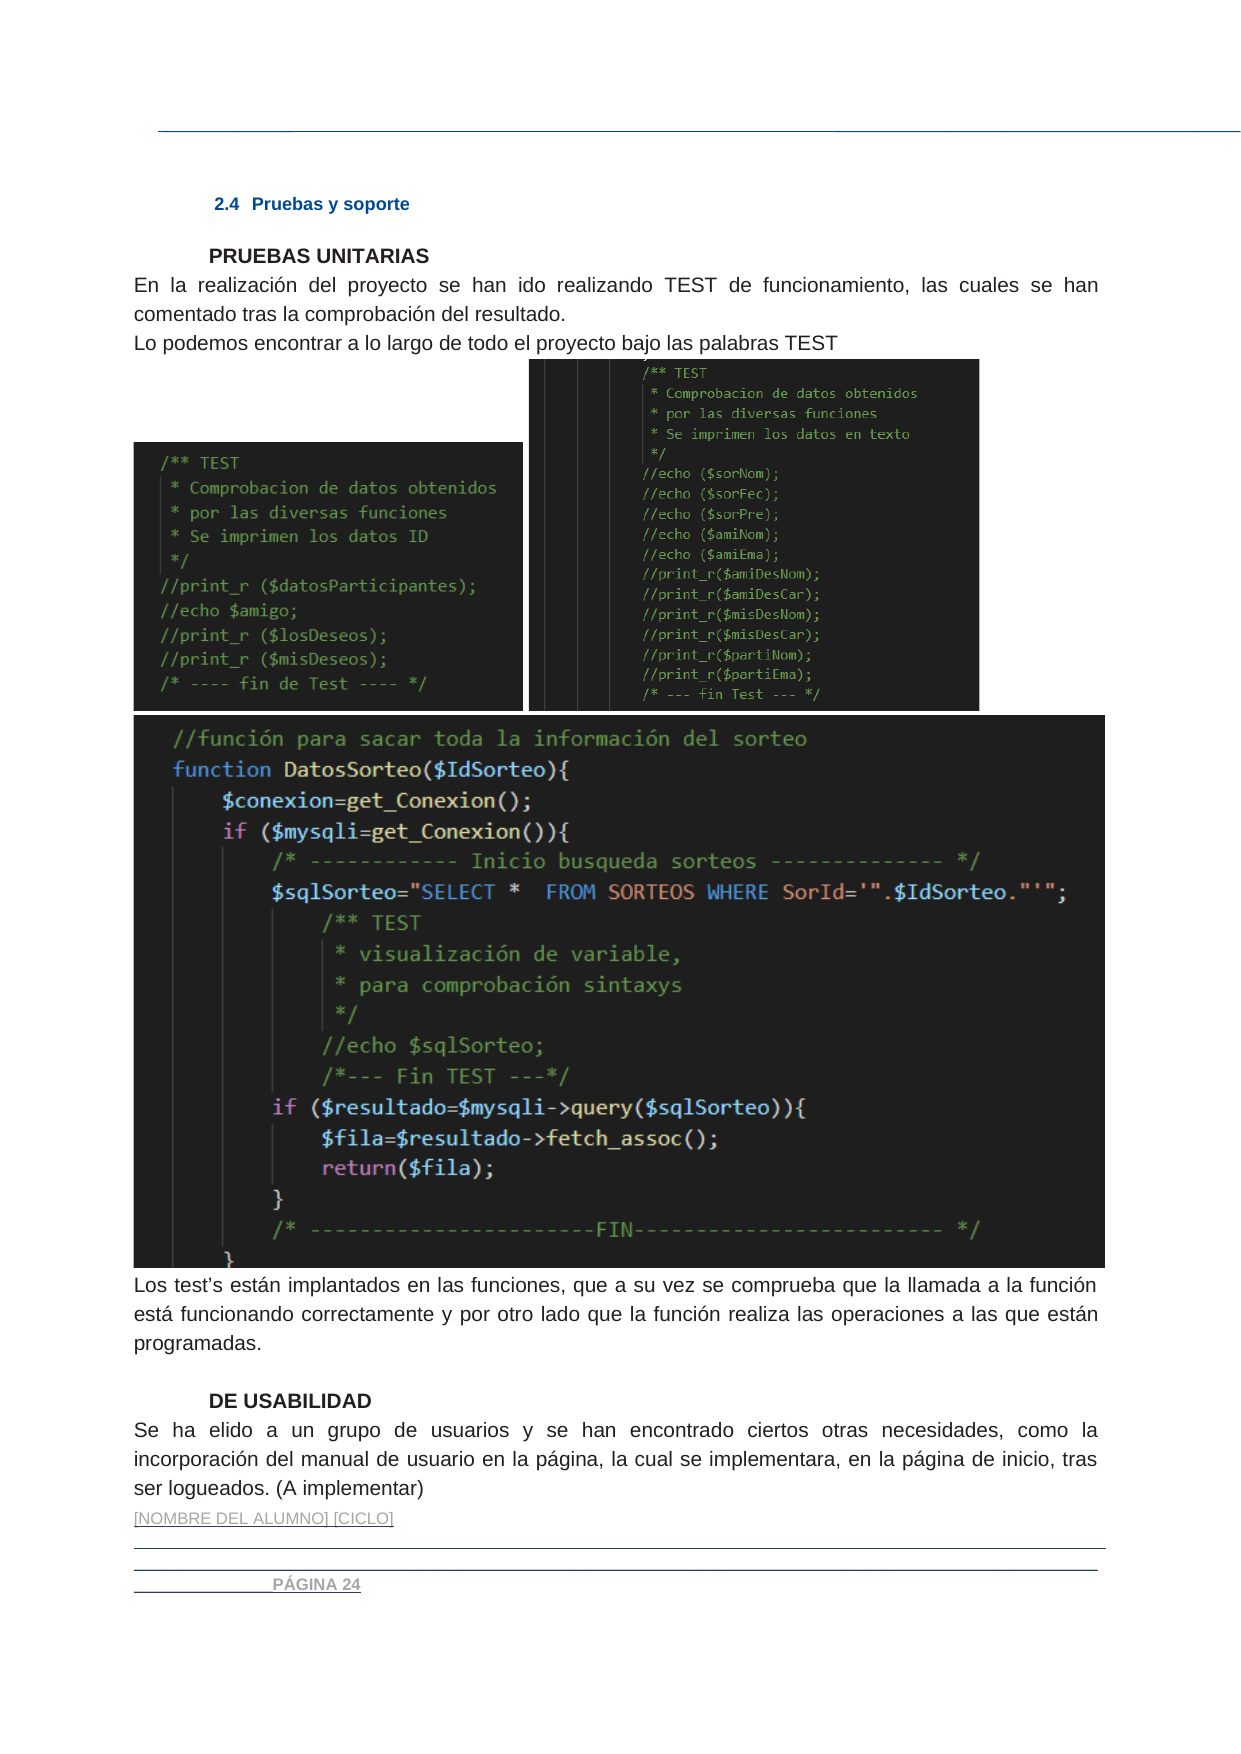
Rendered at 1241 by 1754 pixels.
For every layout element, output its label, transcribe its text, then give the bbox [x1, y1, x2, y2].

picture [528, 359, 980, 711]
text Lo podemos encontrar a lo largo de todo el proyecto bajo las palabras TEST [133, 331, 1099, 354]
text DE USABILIDAD [133, 1389, 1099, 1413]
picture [133, 715, 1105, 1268]
text Se ha elido a un grupo de usuarios y se han encontrado ciertos otras necesidades, como la incorporación del manual de usuario en la página, la cual se implementara, en la página de inicio, tras ser logueados. (A implementar) [133, 1418, 1099, 1499]
text PRUEBAS UNITARIAS [133, 244, 1099, 268]
list Pruebas y soporte [214, 179, 1107, 215]
text Los test’s están implantados en las funciones, que a su vez se comprueba que la llamada a la función está funcionando correctamente y por otro lado que la función realiza las operaciones a las que están programadas. [133, 1273, 1099, 1355]
text En la realización del proyecto se han ido realizando TEST de funcionamiento, las cuales se han comentado tras la comprobación del resultado. [133, 273, 1099, 326]
picture [133, 442, 523, 711]
